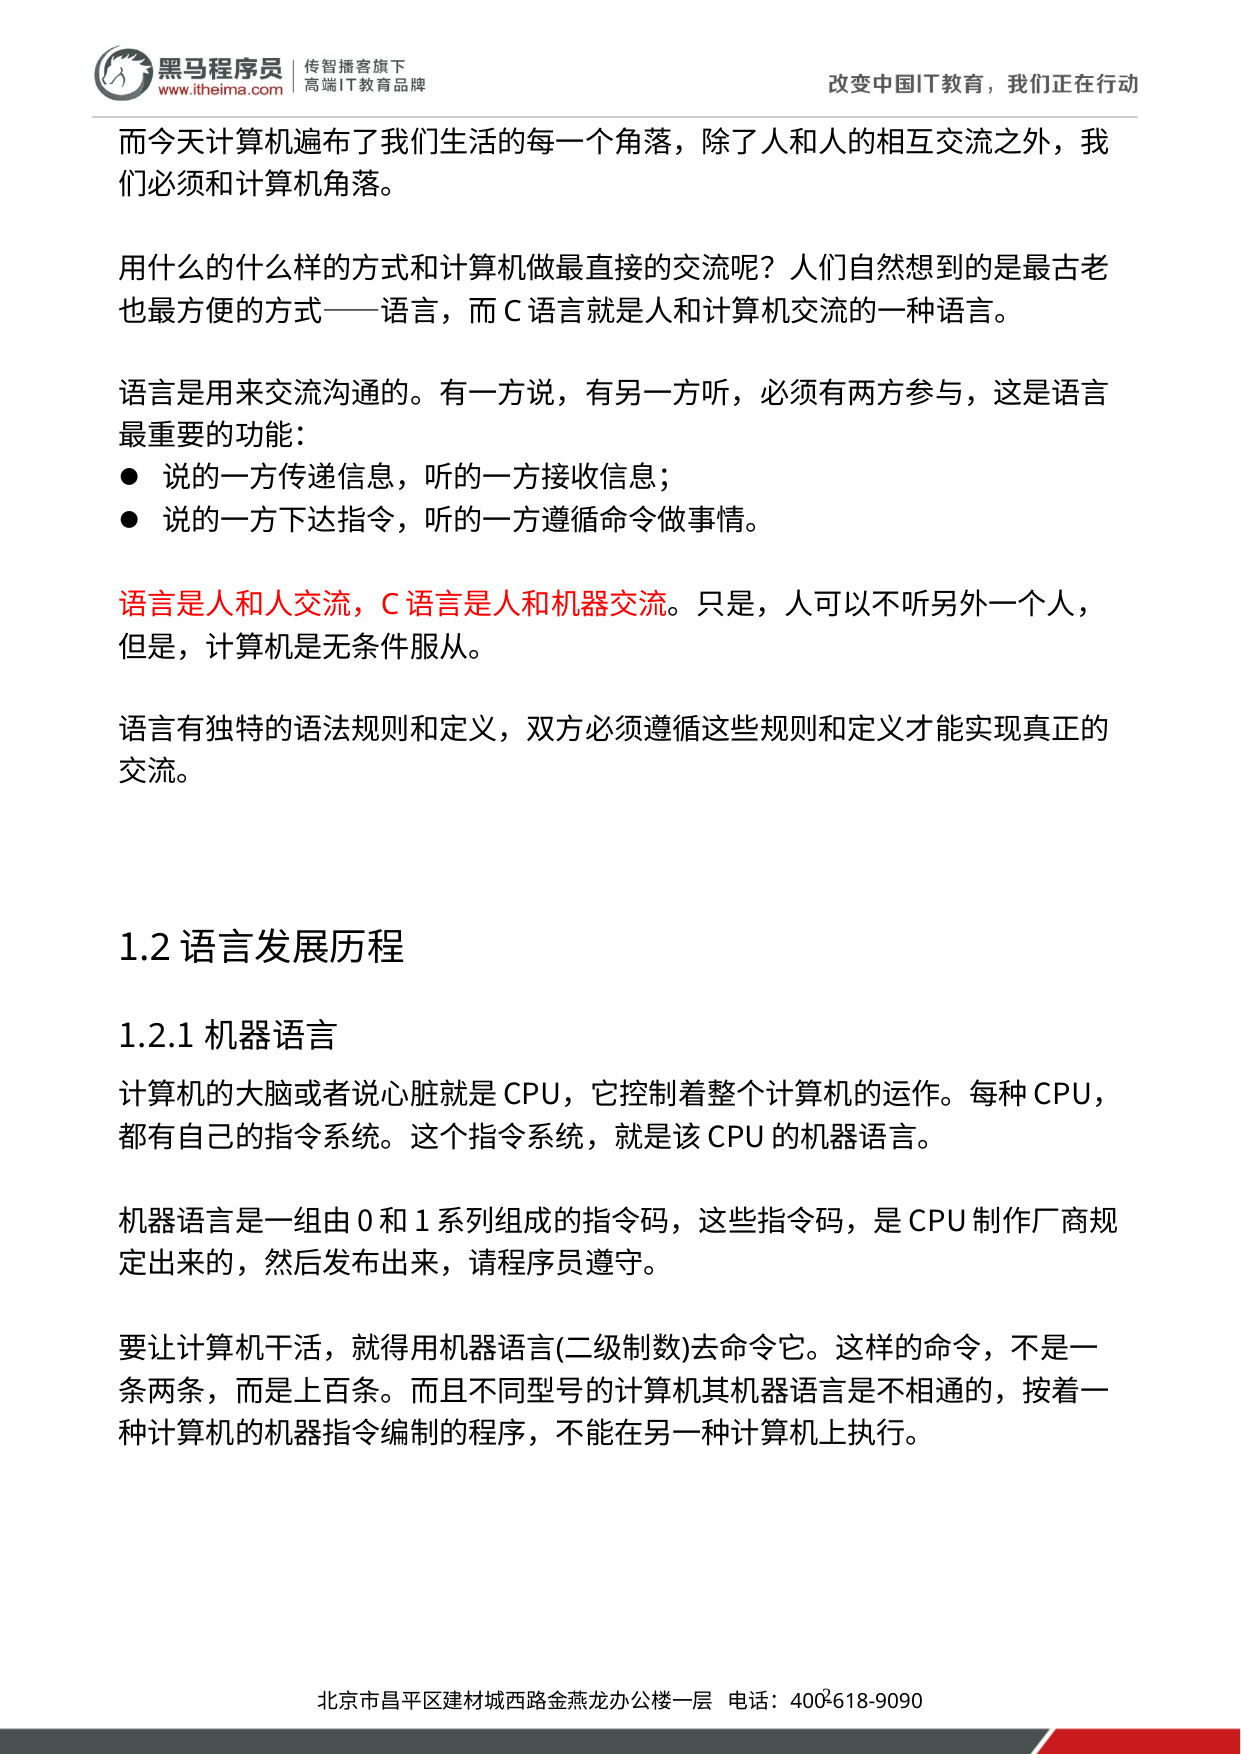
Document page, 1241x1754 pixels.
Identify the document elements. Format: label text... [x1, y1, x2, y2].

list 说的一方传递信息，听的一方接收信息； [118, 454, 1122, 496]
text 语言有独特的语法规则和定义，双方必须遵循这些规则和定义才能实现真正的交流。 [118, 705, 1122, 790]
picture [0, 1669, 1241, 1754]
text 计算机的大脑或者说心脏就是CPU，它控制着整个计算机的运作。每种CPU，都有自己的指令系统。这个指令系统，就是该CPU的机器语言。 [118, 1071, 1122, 1156]
picture [0, 0, 1241, 125]
text 用什么的什么样的方式和计算机做最直接的交流呢？人们自然想到的是最古老也最方便的方式——语言，而C语言就是人和计算机交流的一种语言。 [118, 245, 1122, 330]
text 而今天计算机遍布了我们生活的每一个角落，除了人和人的相互交流之外，我们必须和计算机角落。 [118, 118, 1122, 203]
text 机器语言是一组由0和1系列组成的指令码，这些指令码，是CPU制作厂商规定出来的，然后发布出来，请程序员遵守。 [118, 1198, 1122, 1282]
text 1.2 语言发展历程 [118, 917, 1122, 971]
text 要让计算机干活，就得用机器语言(二级制数)去命令它。这样的命令，不是一条两条，而是上百条。而且不同型号的计算机其机器语言是不相通的，按着一种计算机的机器指令编制的程序，不能在另一种计算机上执行。 [118, 1325, 1122, 1452]
text 语言是人和人交流，C语言是人和机器交流。只是，人可以不听另外一个人，但是，计算机是无条件服从。 [118, 581, 1122, 666]
list 说的一方下达指令，听的一方遵循命令做事情。 [118, 496, 1122, 538]
text 语言是用来交流沟通的。有一方说，有另一方听，必须有两方参与，这是语言最重要的功能： [118, 369, 1122, 454]
text 1.2.1 机器语言 [118, 1009, 1122, 1057]
